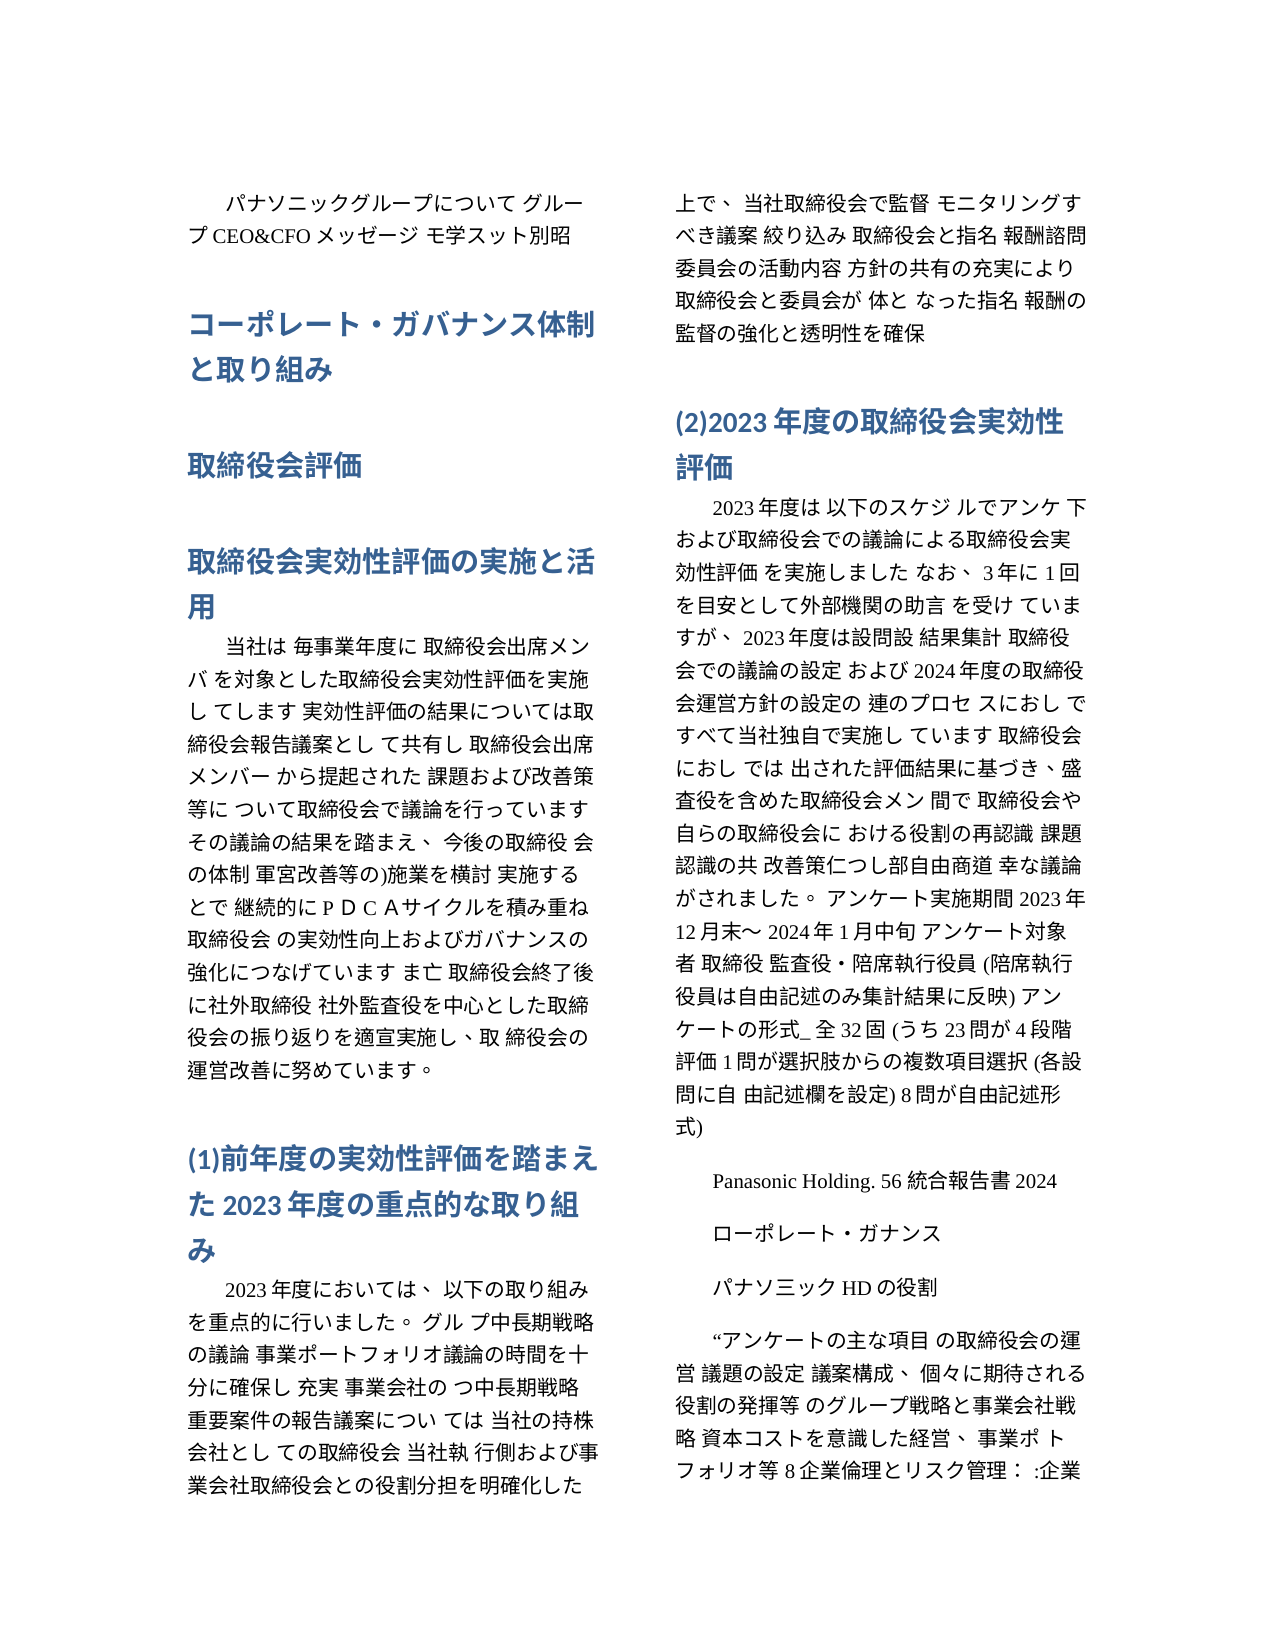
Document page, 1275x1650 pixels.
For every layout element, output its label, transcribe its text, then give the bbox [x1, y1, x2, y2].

text Panasonic Holding. 56 統合報告書2024 [675, 1166, 1087, 1194]
text パナソ三ックHDの役割 [675, 1273, 1087, 1301]
text 2023年度においては、 以下の取り組みを重点的に行いました。 グル プ中長期戦略の議論 事業ポートフォリオ議論の時間を十分に確保し 充実 事業会社の つ中長期戦略 重要案件の報告議案につい ては 当社の持株会社とし ての取締役会 当社執 行側および事業会社取締役会との役割分担を明確化した上で、 当社取締役会で監督 モニタリングす べき議案 絞り込み 取締役会と指名 報酬諮問委員会の活動内容 方針の共有の充実により 取締役会と委員会が 体と なった指名 報酬の監督の強化と透明性を確保 [187, 1275, 600, 1499]
subtitle コーポレート・ガバナンス体制と取り組み [187, 304, 600, 389]
subtitle (1)前年度の実効性評価を踏まえた2023年度の重点的な取り組み [187, 1138, 600, 1269]
text ローポレート・ガナンス [675, 1219, 1087, 1248]
text 当社は 毎事業年度に 取締役会出席メンバ を対象とした取締役会実効性評価を実施し てします 実効性評価の結果については取締役会報告議案とし て共有し 取締役会出席メンバー から提起された 課題および改善策等に ついて取締役会で議論を行っています その議論の結果を踏まえ、 今後の取締役 会の体制 軍宮改善等の)施業を横討 実施するとで 継続的にPＤCＡサイクルを積み重ね 取締役会 の実効性向上およびガバナンスの強化につなげています ま亡 取締役会終了後に社外取締役 社外監査役を中心とした取締役会の振り返りを適宣実施し、取 締役会の運営改善に努めています。 [187, 632, 600, 1084]
text 2023年度は 以下のスケジ ルでアンケ 下および取締役会での議論による取締役会実効性評価 を実施しました なお、 3年に 1回を目安として外部機関の助言 を受け ていますが、 2023年度は設問設 結果集計 取締役会での議論の設定 および2024年度の取締役会運営方針の設定の 連のプロセ スにおし で すべて当社独自で実施し ています 取締役会におし では 出された評価結果に基づき、盛 査役を含めた取締役会メン 間で 取締役会や自らの取締役会に おける役割の再認識 課題認識の共 改善策仁つし部自由商道 幸な議論がされました。 アンケート実施期間 2023年12月末〜 2024年1月中旬 アンケート対象者 取締役 監査役・陪席執行役員 (陪席執行役員は自由記述のみ集計結果に反映) アンケートの形式_ 全32固 (うち23問が4段階評価 1問が選択肢からの複数項目選択 (各設問に自 由記述欄を設定) 8問が自由記述形式) [675, 493, 1087, 1141]
subtitle 取締役会評価 [187, 445, 600, 485]
text パナソニックグループについて グループCEO&CFOメッゼージ モ学スット別昭 [187, 189, 600, 250]
subtitle (2)2023年度の取締役会実効性評価 [675, 402, 1087, 487]
text 2023年度においては、 以下の取り組みを重点的に行いました。 グル プ中長期戦略の議論 事業ポートフォリオ議論の時間を十分に確保し 充実 事業会社の つ中長期戦略 重要案件の報告議案につい ては 当社の持株会社とし ての取締役会 当社執 行側および事業会社取締役会との役割分担を明確化した上で、 当社取締役会で監督 モニタリングす べき議案 絞り込み 取締役会と指名 報酬諮問委員会の活動内容 方針の共有の充実により 取締役会と委員会が 体と なった指名 報酬の監督の強化と透明性を確保 [675, 189, 1087, 348]
subtitle 取締役会実効性評価の実施と活用 [187, 541, 600, 626]
